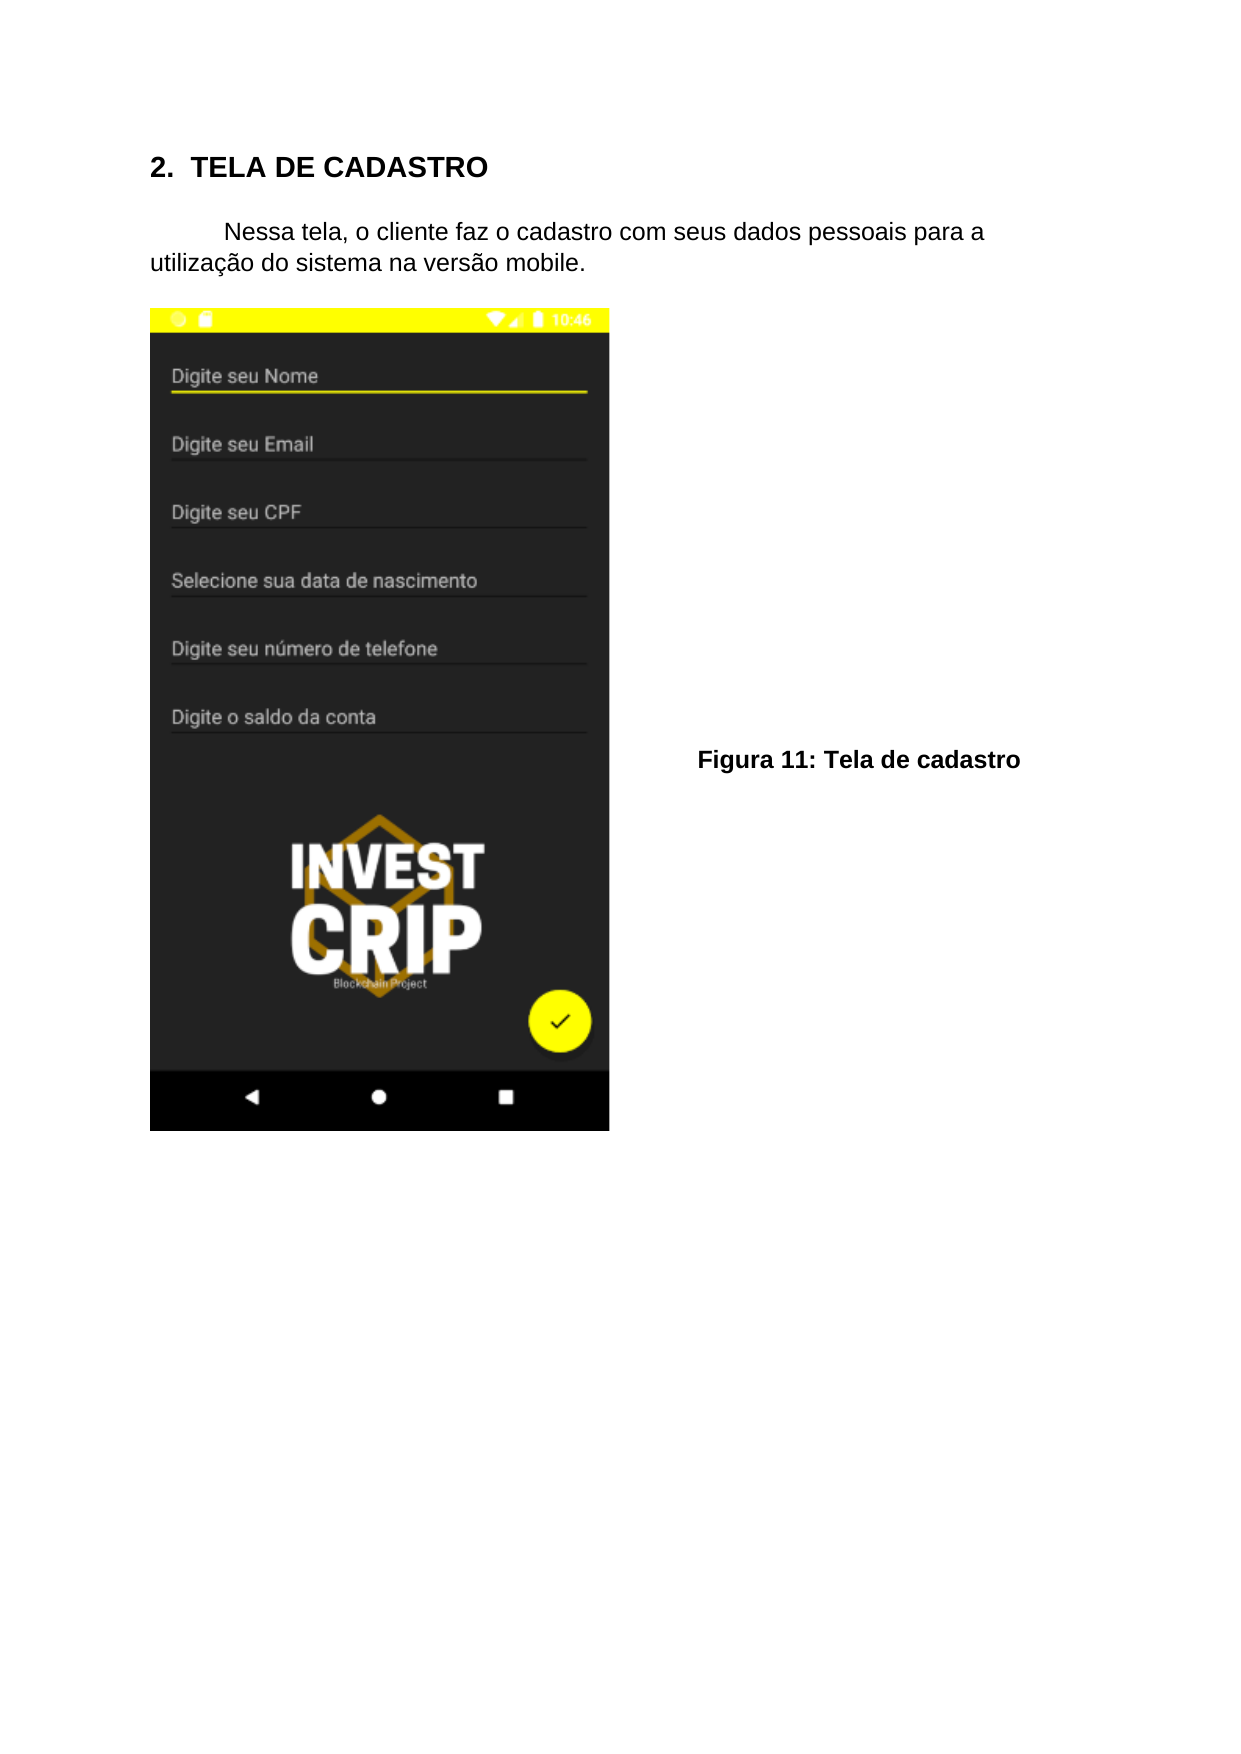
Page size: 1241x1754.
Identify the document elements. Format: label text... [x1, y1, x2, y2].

text Nessa tela, o cliente faz o cadastro com seus dados pessoais para a utilização do sistema na versão mobile. [150, 217, 1090, 277]
picture [150, 308, 610, 1131]
title Figura 11: Tela de cadastro [610, 745, 1090, 774]
subtitle 2. Tela de cadastro [150, 150, 1090, 183]
